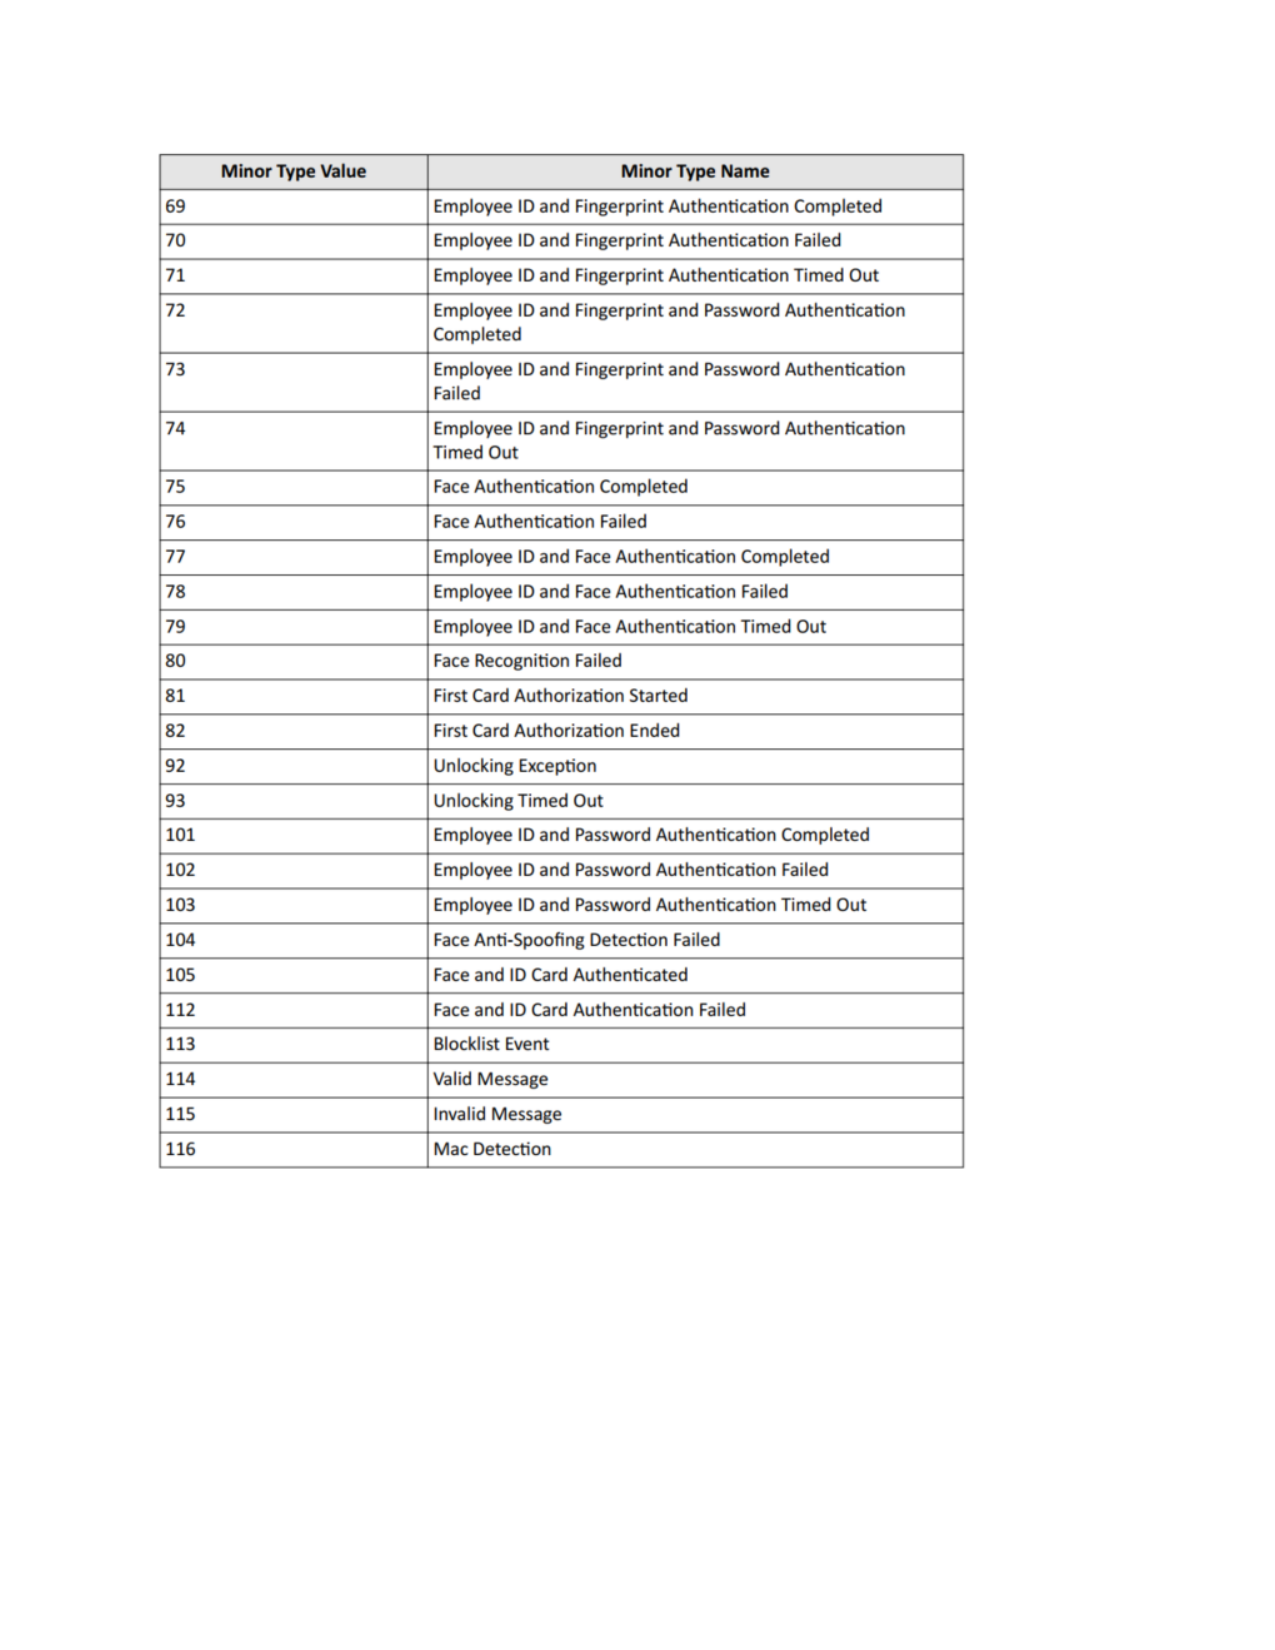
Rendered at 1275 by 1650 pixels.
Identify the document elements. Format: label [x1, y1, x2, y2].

picture [150, 150, 969, 1174]
